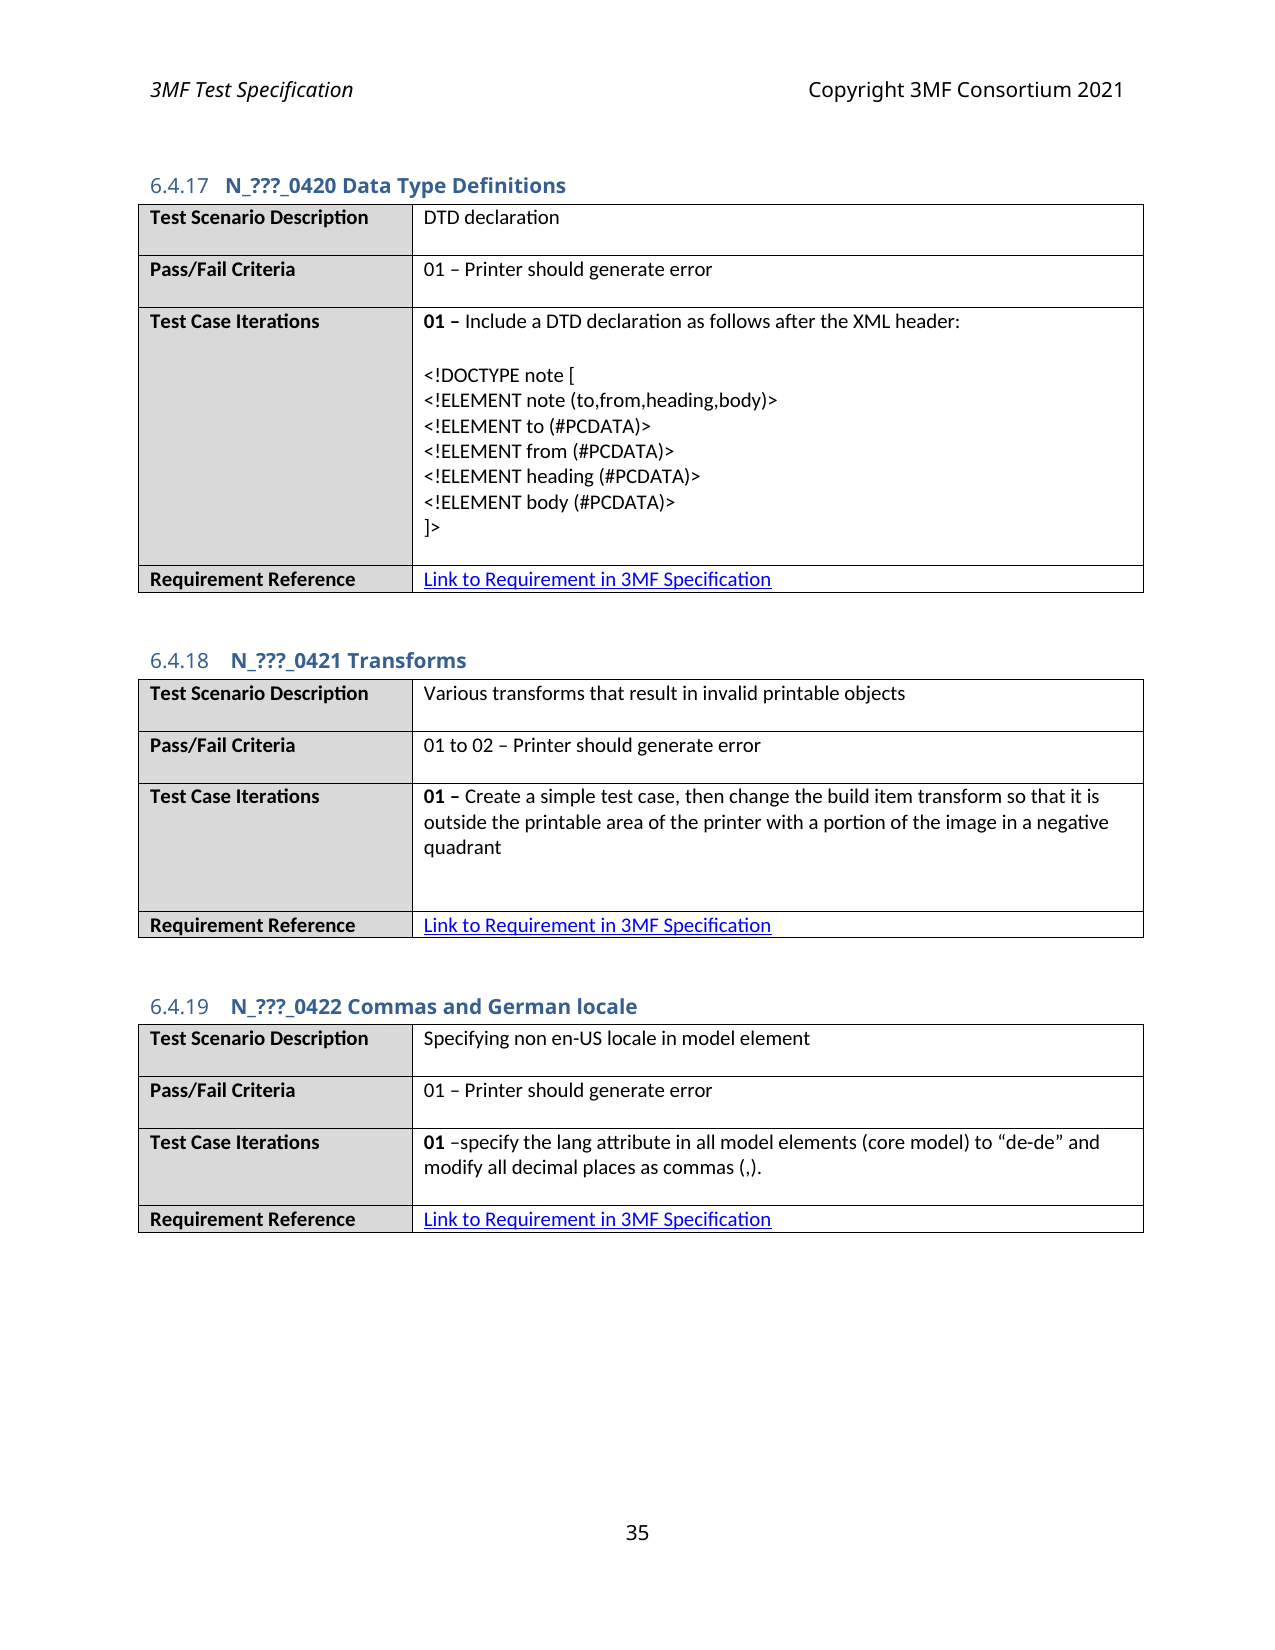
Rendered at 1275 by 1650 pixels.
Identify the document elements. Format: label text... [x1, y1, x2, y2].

table_cell Link to Requirement in 3MF Specification [413, 566, 1143, 592]
table_cell 01 – Create a simple test case, then change the build item transform so that it is outside the printable area of the printer with a portion of the image in a negative quadrant [413, 784, 1143, 911]
subtitle N_???_0421 Transforms [150, 646, 1125, 675]
table_cell Test Case Iterations [139, 1129, 412, 1205]
subtitle N_???_0422 Commas and German locale [150, 992, 1125, 1020]
table_header Test Scenario Description [139, 1025, 412, 1076]
table_header Various transforms that result in invalid printable objects [413, 680, 1143, 731]
table_cell Pass/Fail Criteria [139, 732, 412, 783]
table_header DTD declaration [413, 205, 1143, 255]
table_cell Requirement Reference [139, 912, 412, 937]
table_header Specifying non en-US locale in model element [413, 1025, 1143, 1076]
table_cell Link to Requirement in 3MF Specification [413, 912, 1143, 937]
table_cell Requirement Reference [139, 566, 412, 592]
table_cell Pass/Fail Criteria [139, 1077, 412, 1128]
table_cell 01 – Printer should generate error [413, 256, 1143, 307]
table_cell 01 to 02 – Printer should generate error [413, 732, 1143, 783]
subtitle N_???_0420 Data Type Definitions [150, 171, 1125, 199]
table_header Test Scenario Description [139, 680, 412, 731]
table_cell Test Case Iterations [139, 784, 412, 911]
table_cell Requirement Reference [139, 1206, 412, 1232]
table_header Test Scenario Description [139, 205, 412, 255]
table_cell 01 – Include a DTD declaration as follows after the XML header: <!DOCTYPE note [ <!ELEMENT note (to,from,heading,body)> <!ELEMENT to (#PCDATA)> <!ELEMENT from (#PCDATA)> <!ELEMENT heading (#PCDATA)> <!ELEMENT body (#PCDATA)> ]> [413, 308, 1143, 565]
table_cell Link to Requirement in 3MF Specification [413, 1206, 1143, 1232]
table_cell 01 –specify the lang attribute in all model elements (core model) to “de-de” and modify all decimal places as commas (,). [413, 1129, 1143, 1205]
table_cell Pass/Fail Criteria [139, 256, 412, 307]
table_cell Test Case Iterations [139, 308, 412, 565]
table_cell 01 – Printer should generate error [413, 1077, 1143, 1128]
